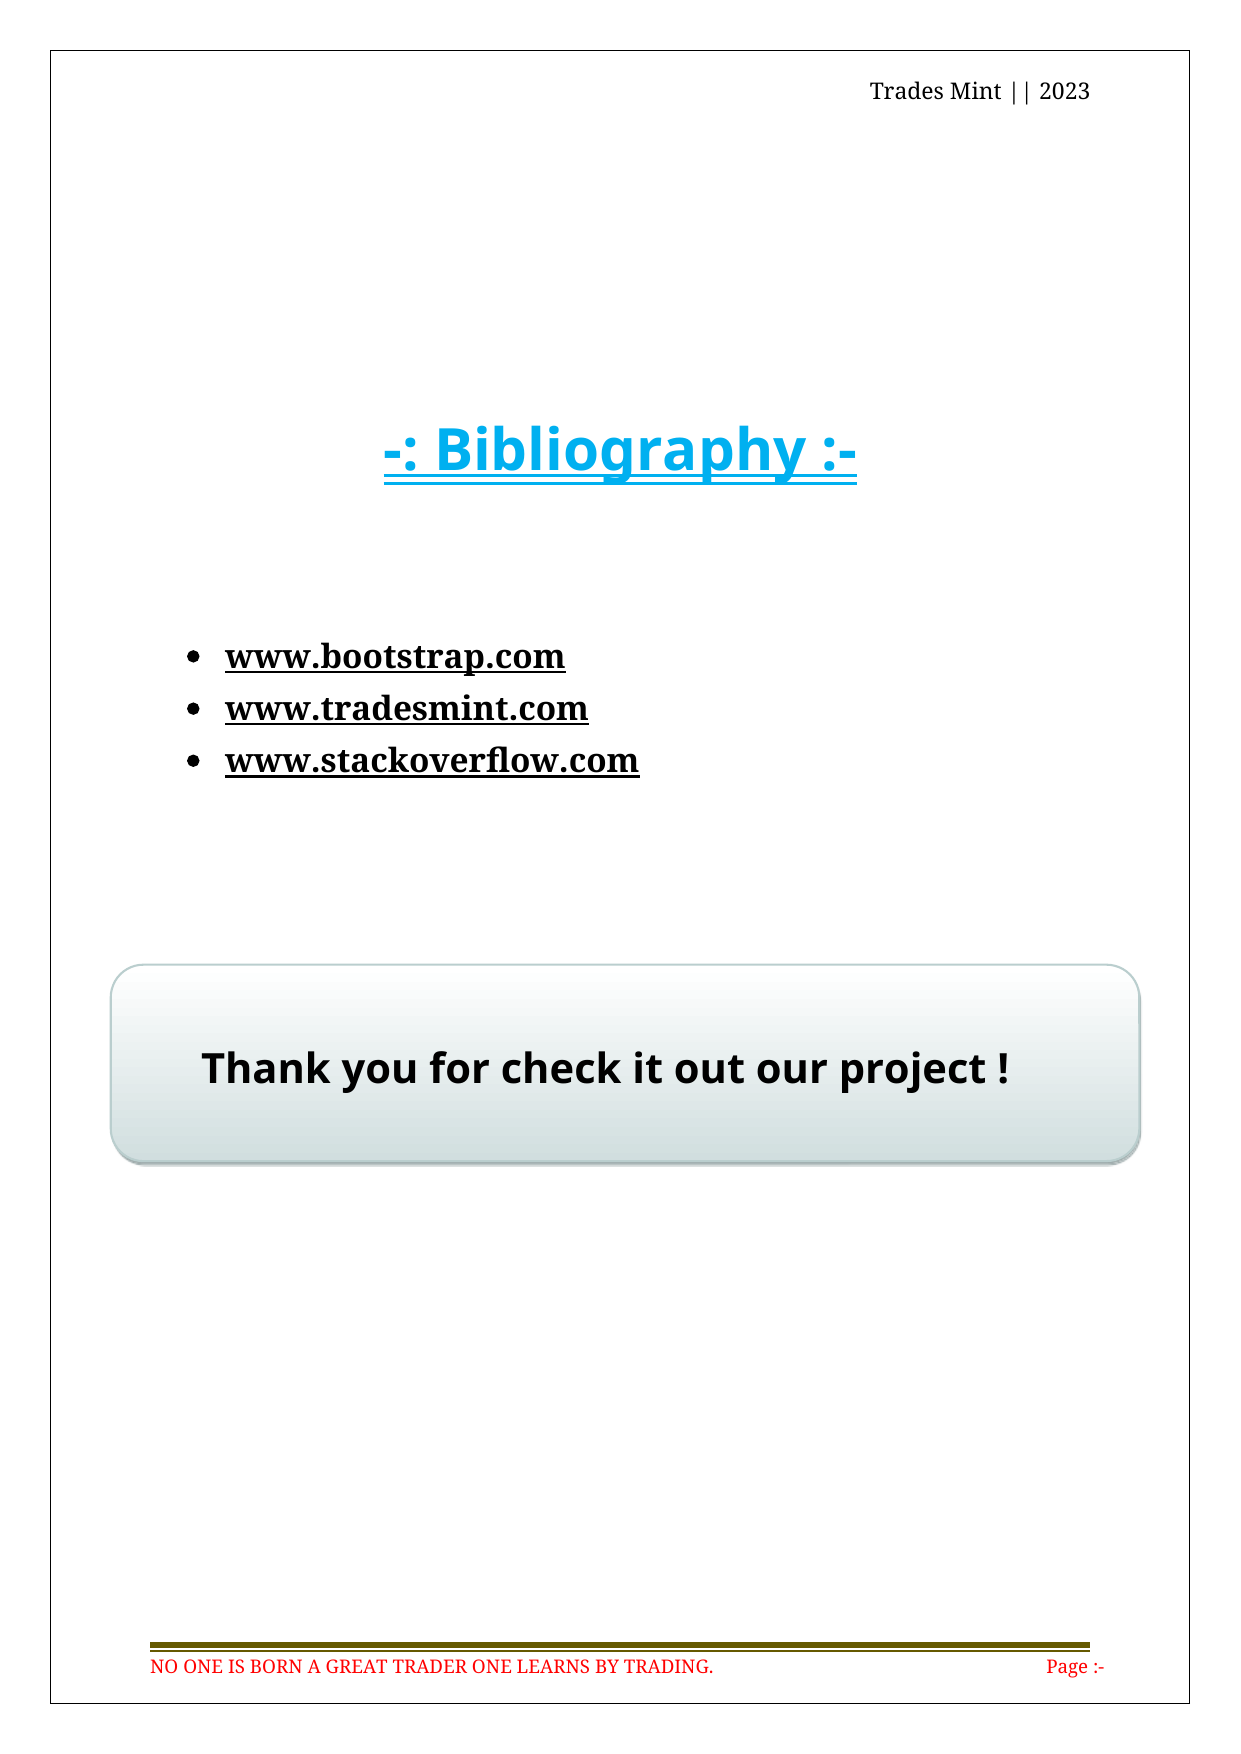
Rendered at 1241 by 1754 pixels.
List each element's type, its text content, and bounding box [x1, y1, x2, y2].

list www.bootstrap.com [187, 632, 1090, 678]
text -: Bibliography :- [150, 408, 1090, 488]
list www.tradesmint.com [187, 685, 1090, 730]
list www.stackoverflow.com [187, 737, 1090, 782]
